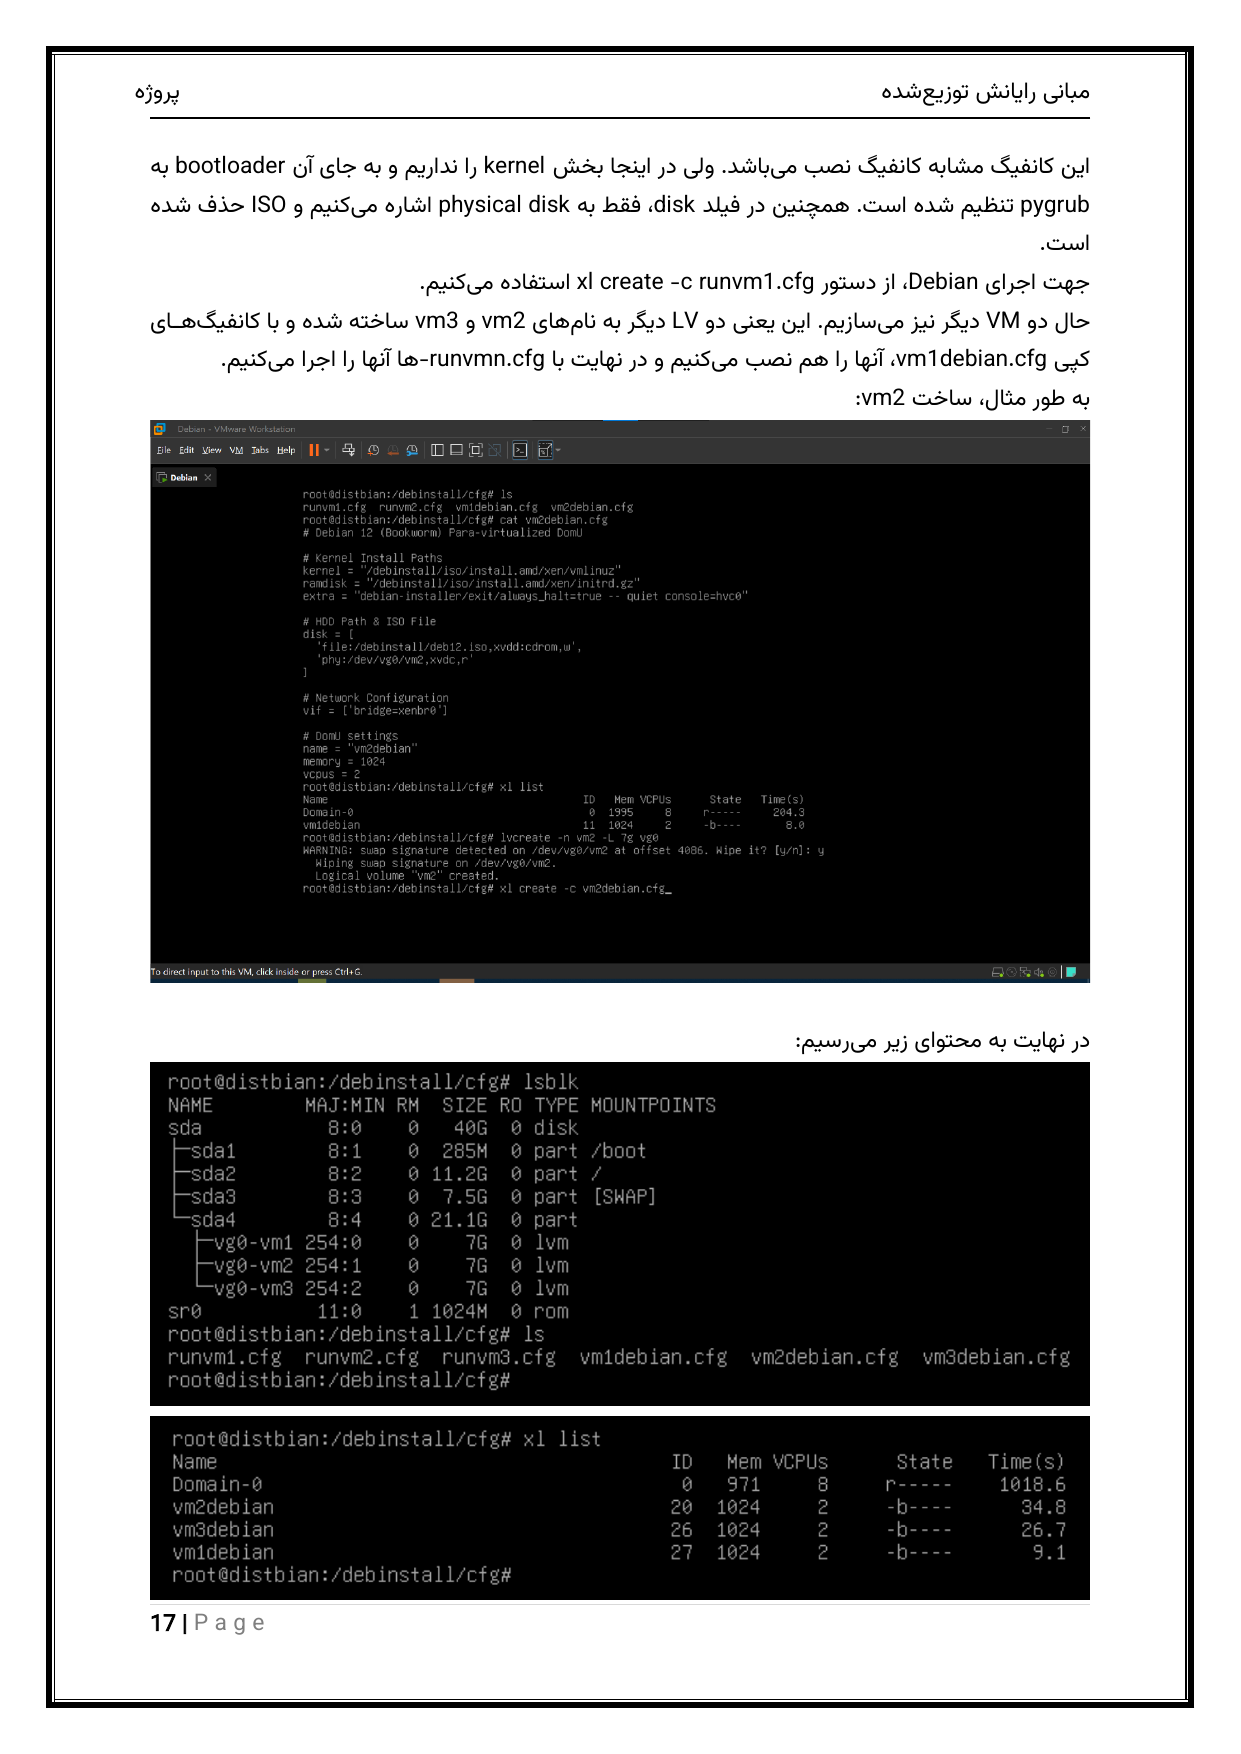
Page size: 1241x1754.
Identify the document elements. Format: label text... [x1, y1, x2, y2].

picture [150, 420, 1091, 983]
text به طور مثال، ساخت vm2: [150, 382, 1090, 418]
text در نهایت به محتوای زیر می‌رسیم: [150, 1024, 1090, 1060]
text حال دو VM دیگر نیز می‌سازیم. این یعنی دو LV دیگر به نام‌های vm2 و vm3 ساخته شده و با کانفیگ‌های کپی vm1debian.cfg، آنها را هم نصب می‌کنیم و در نهایت با runvmn.cfg-ها آنها را اجرا می‌کنیم. [150, 304, 1090, 379]
text این کانفیگ مشابه کانفیگ نصب می‌باشد. ولی در اینجا بخش kernel را نداریم و به جای آن bootloader به pygrub تنظیم شده است. همچنین در فیلد disk، فقط به physical disk اشاره می‌کنیم و ISO حذف شده است. [150, 150, 1090, 263]
text جهت اجرای Debian، از دستور xl create -c runvm1.cfg استفاده می‌کنیم. [150, 266, 1090, 302]
picture [150, 1416, 1090, 1600]
picture [150, 1062, 1090, 1406]
